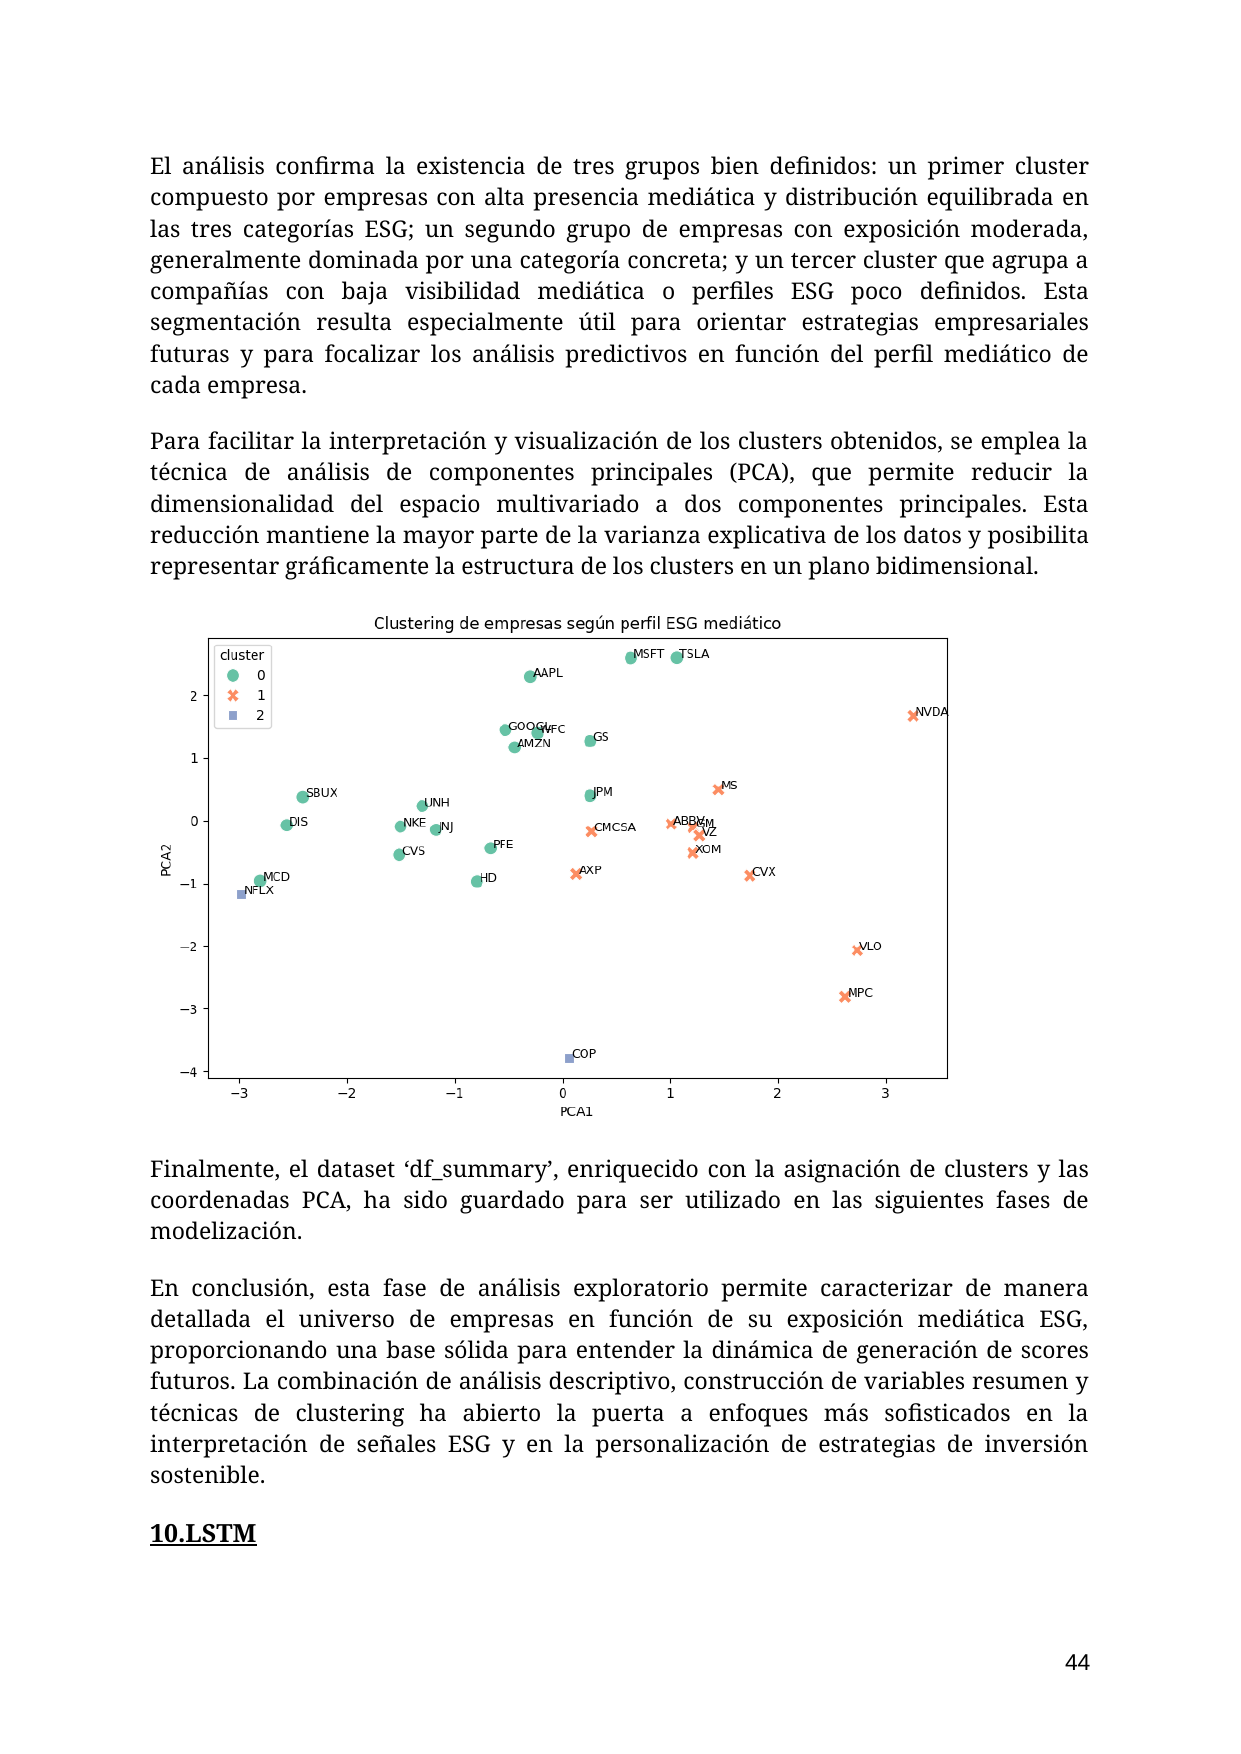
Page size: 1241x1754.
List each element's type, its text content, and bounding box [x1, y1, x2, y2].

picture [150, 606, 958, 1128]
text 10.LSTM [150, 1515, 1090, 1549]
text El análisis confirma la existencia de tres grupos bien definidos: un primer cluster compuesto por empresas con alta presencia mediática y distribución equilibrada en las tres categorías ESG; un segundo grupo de empresas con exposición moderada, generalmente dominada por una categoría concreta; y un tercer cluster que agrupa a compañías con baja visibilidad mediática o perfiles ESG poco definidos. Esta segmentación resulta especialmente útil para orientar estrategias empresariales futuras y para focalizar los análisis predictivos en función del perfil mediático de cada empresa. [150, 150, 1090, 400]
text Para facilitar la interpretación y visualización de los clusters obtenidos, se emplea la técnica de análisis de componentes principales (PCA), que permite reducir la dimensionalidad del espacio multivariado a dos componentes principales. Esta reducción mantiene la mayor parte de la varianza explicativa de los datos y posibilita representar gráficamente la estructura de los clusters en un plano bidimensional. [150, 425, 1090, 581]
text En conclusión, esta fase de análisis exploratorio permite caracterizar de manera detallada el universo de empresas en función de su exposición mediática ESG, proporcionando una base sólida para entender la dinámica de generación de scores futuros. La combinación de análisis descriptivo, construcción de variables resumen y técnicas de clustering ha abierto la puerta a enfoques más sofisticados en la interpretación de señales ESG y en la personalización de estrategias de inversión sostenible. [150, 1272, 1090, 1490]
text Finalmente, el dataset ‘df_summary’, enriquecido con la asignación de clusters y las coordenadas PCA, ha sido guardado para ser utilizado en las siguientes fases de modelización. [150, 1153, 1090, 1247]
